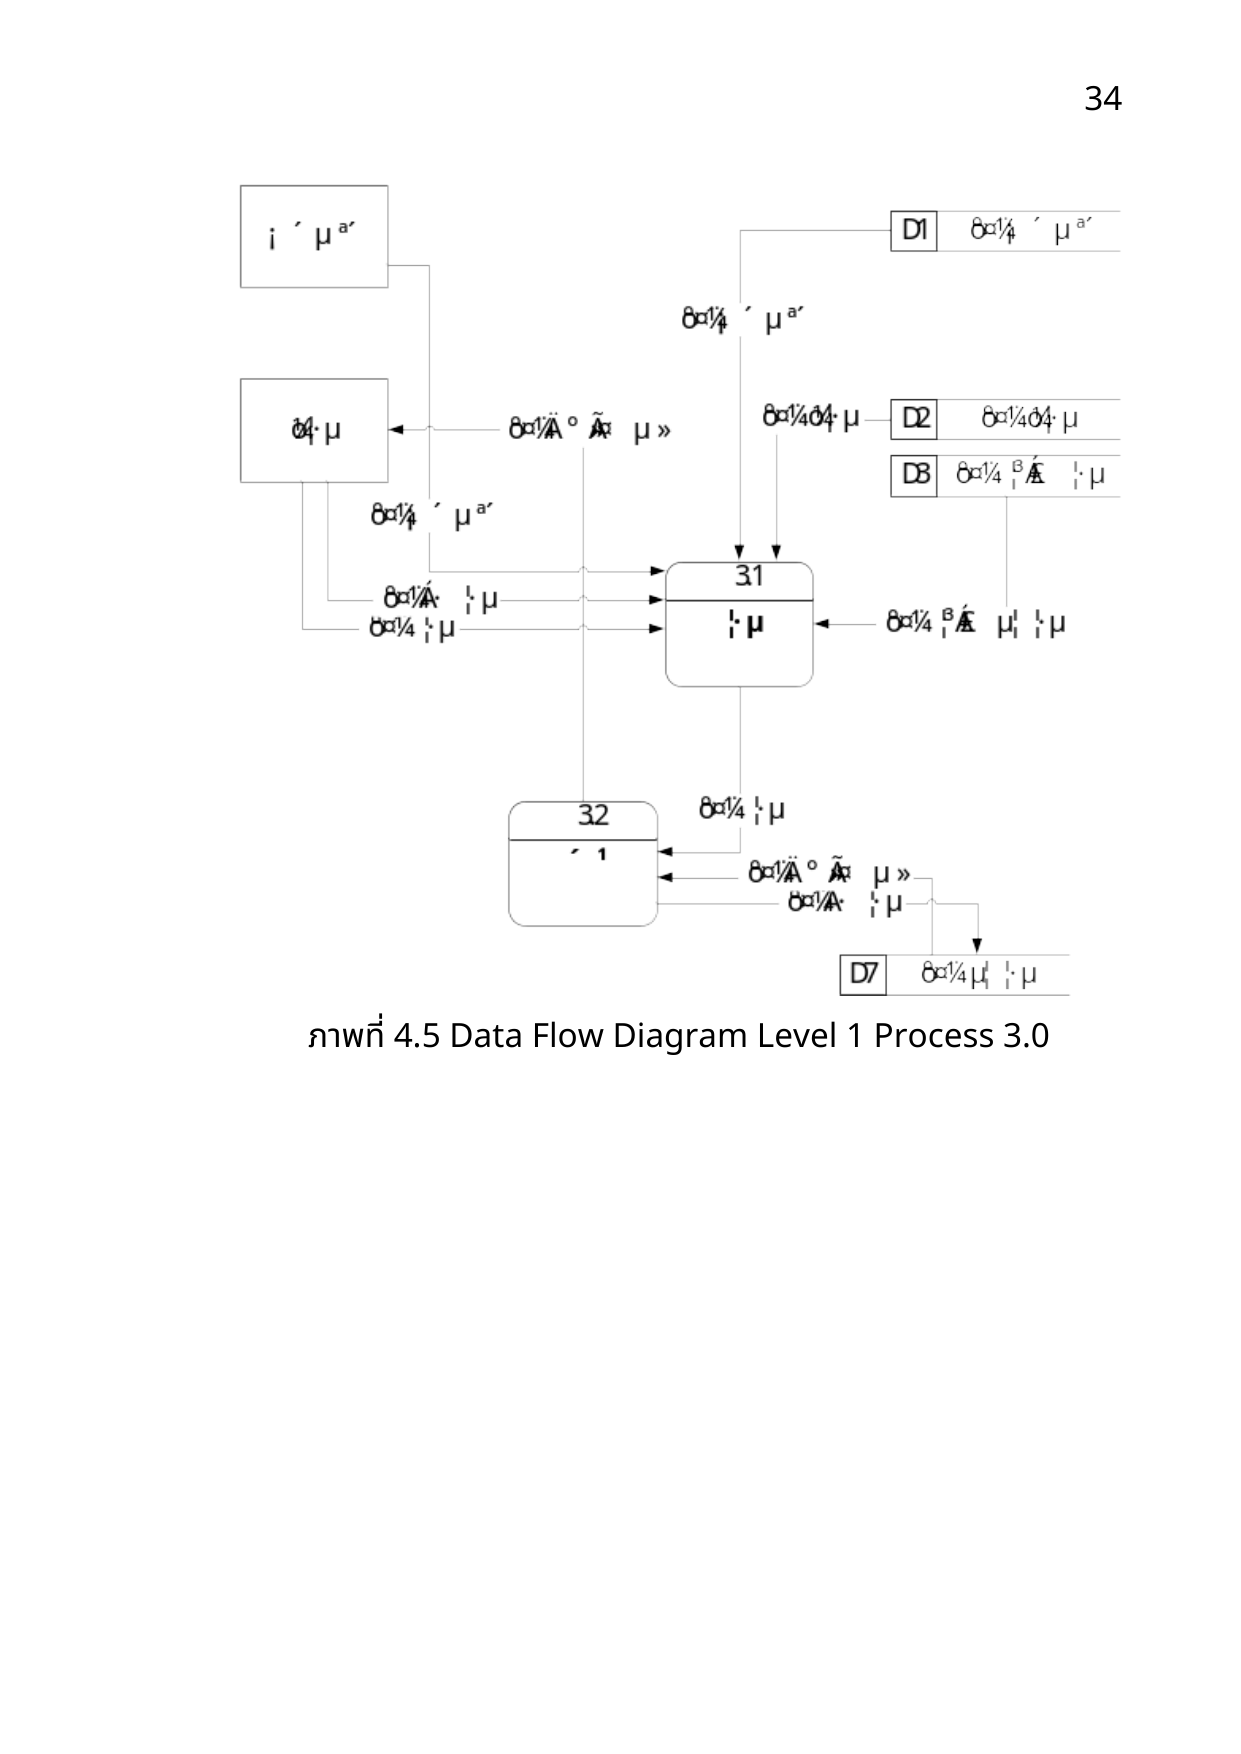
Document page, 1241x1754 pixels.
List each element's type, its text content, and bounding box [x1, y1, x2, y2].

text ภาพที่ 4.5 Data Flow Diagram Level 1 Process 3.0 [236, 1012, 1122, 1063]
